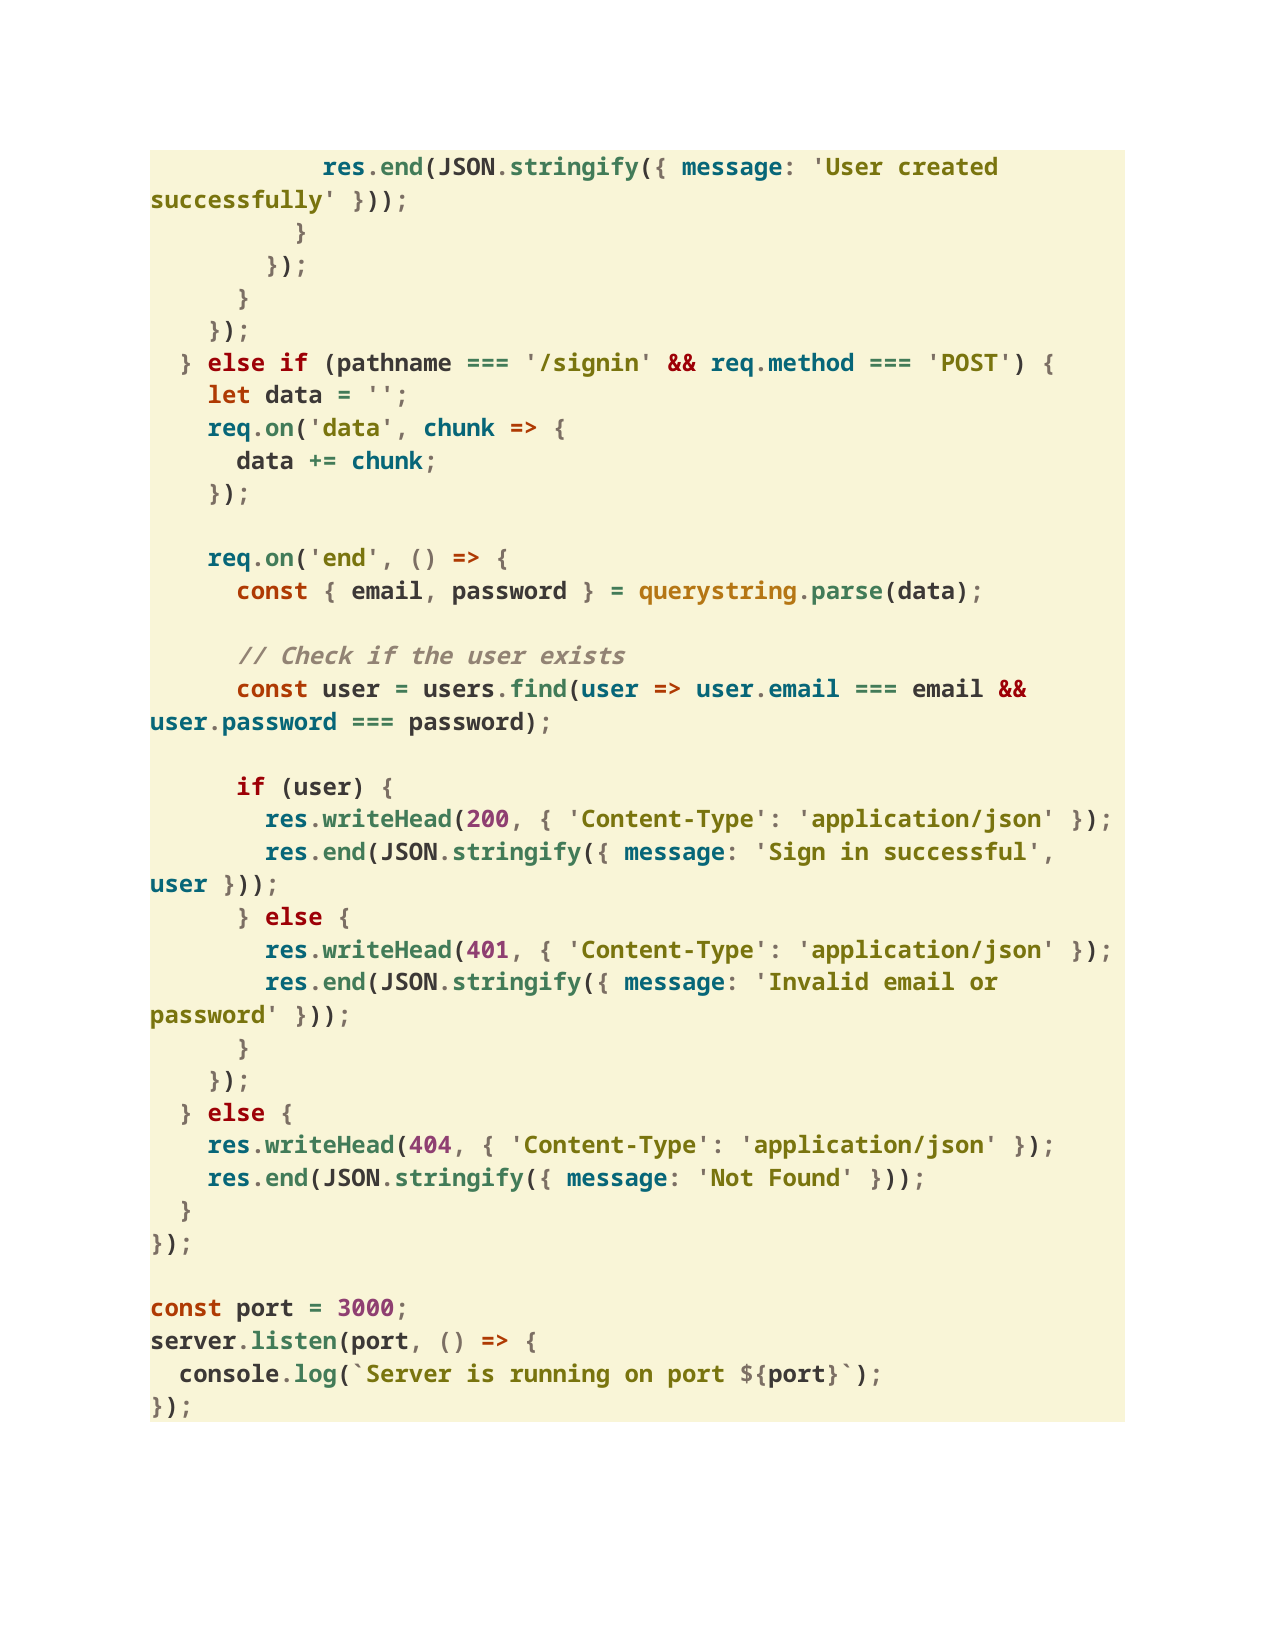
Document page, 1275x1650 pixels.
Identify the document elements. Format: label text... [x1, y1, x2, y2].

text const port = 3000; [150, 1291, 1125, 1324]
text const { email, password } = querystring.parse(data); [150, 574, 1125, 606]
text data += chunk; [150, 443, 1125, 476]
text res.writeHead(401, { 'Content-Type': 'application/json' }); [150, 932, 1125, 965]
text req.on('end', () => { [150, 541, 1125, 574]
text req.on('data', chunk => { [150, 411, 1125, 443]
text }); [150, 1389, 1125, 1422]
text res.end(JSON.stringify({ message: 'Not Found' })); [150, 1161, 1125, 1193]
text }); [150, 248, 1125, 280]
text }); [150, 1063, 1125, 1096]
text const user = users.find(user => user.email === email && user.password === password); [150, 672, 1125, 737]
text }); [150, 313, 1125, 346]
text }); [150, 1226, 1125, 1258]
text res.end(JSON.stringify({ message: 'Invalid email or password' })); [150, 965, 1125, 1030]
text } else { [150, 1096, 1125, 1128]
text } [150, 1193, 1125, 1226]
text server.listen(port, () => { [150, 1324, 1125, 1356]
text res.writeHead(200, { 'Content-Type': 'application/json' }); [150, 802, 1125, 835]
text res.writeHead(404, { 'Content-Type': 'application/json' }); [150, 1128, 1125, 1161]
text console.log(`Server is running on port ${port}`); [150, 1356, 1125, 1389]
text // Check if the user exists [150, 639, 1125, 672]
text res.end(JSON.stringify({ message: 'User created successfully' })); [150, 150, 1125, 215]
text if (user) { [150, 769, 1125, 802]
text } [150, 215, 1125, 248]
text let data = ''; [150, 378, 1125, 411]
text } else if (pathname === '/signin' && req.method === 'POST') { [150, 346, 1125, 378]
text } else { [150, 900, 1125, 932]
text }); [150, 476, 1125, 509]
text res.end(JSON.stringify({ message: 'Sign in successful', user })); [150, 835, 1125, 900]
text } [150, 1030, 1125, 1063]
text } [150, 280, 1125, 313]
